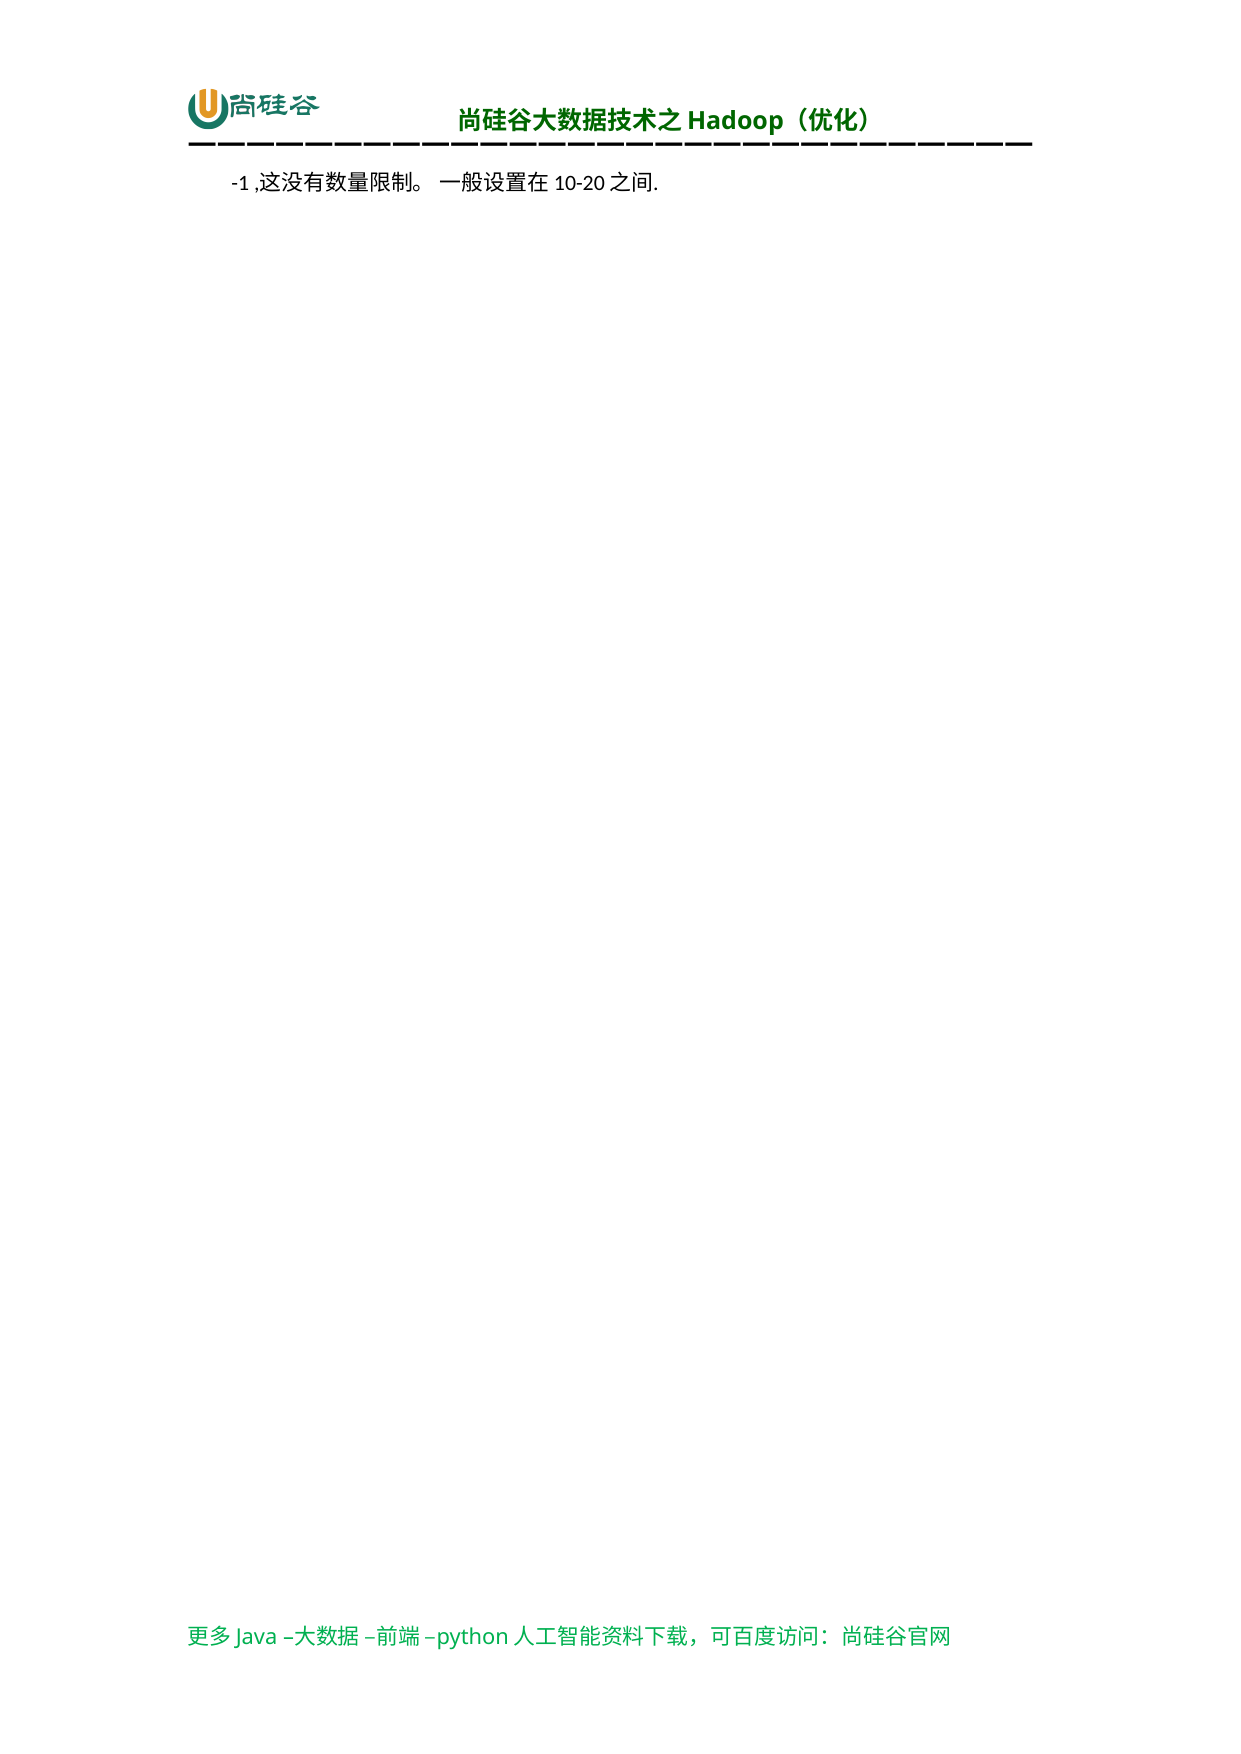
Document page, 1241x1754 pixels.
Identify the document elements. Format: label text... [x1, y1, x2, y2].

picture [187, 88, 320, 130]
text -1 ,这没有数量限制。 一般设置在 10-20之间. [231, 165, 1053, 197]
